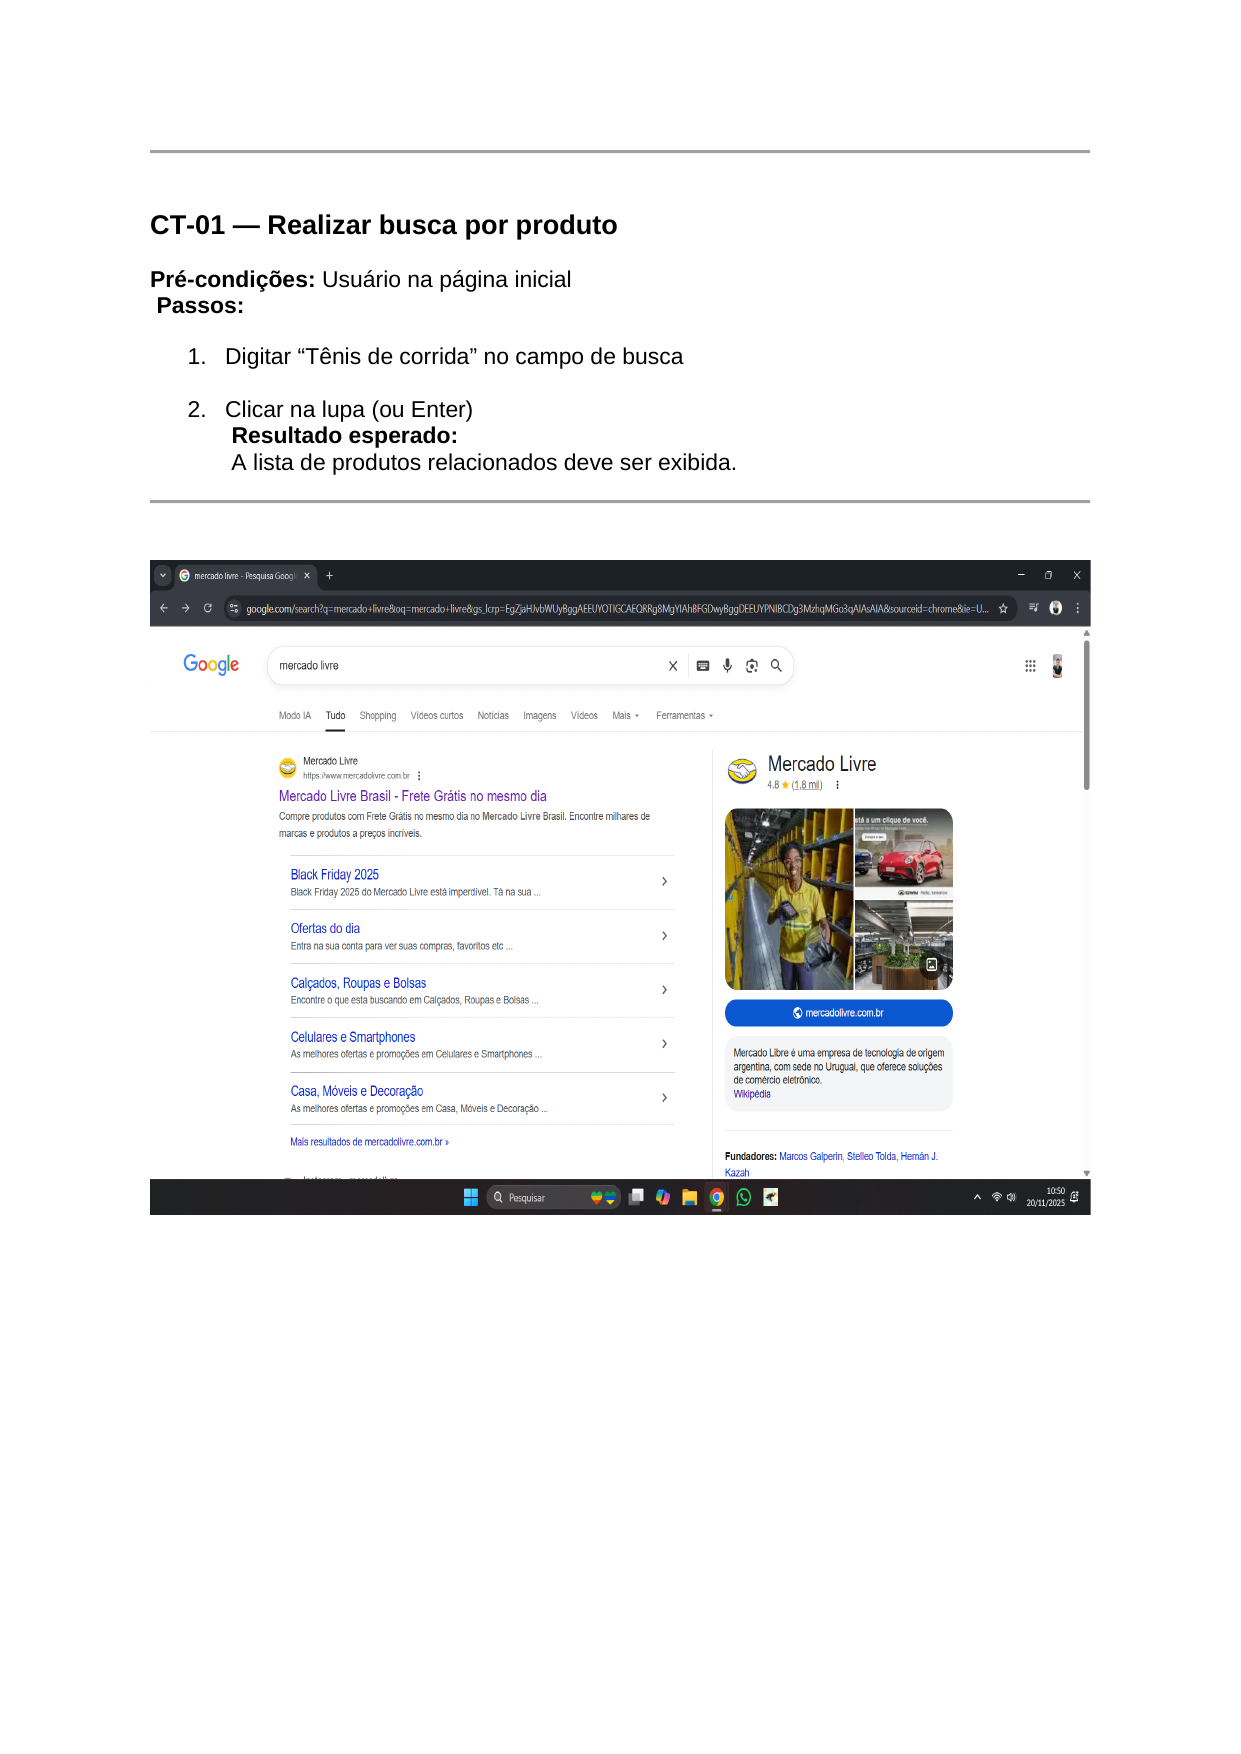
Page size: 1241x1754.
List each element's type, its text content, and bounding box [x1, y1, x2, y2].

subtitle CT-01 — Realizar busca por produto [150, 209, 1090, 241]
list Digitar “Tênis de corrida” no campo de busca [187, 343, 1090, 396]
picture [150, 560, 1091, 1215]
text Pré-condições: Usuário na página inicial Passos: [150, 266, 1090, 318]
list Clicar na lupa (ou Enter) Resultado esperado: A lista de produtos relacionados deve ser exibida. [187, 396, 1090, 475]
